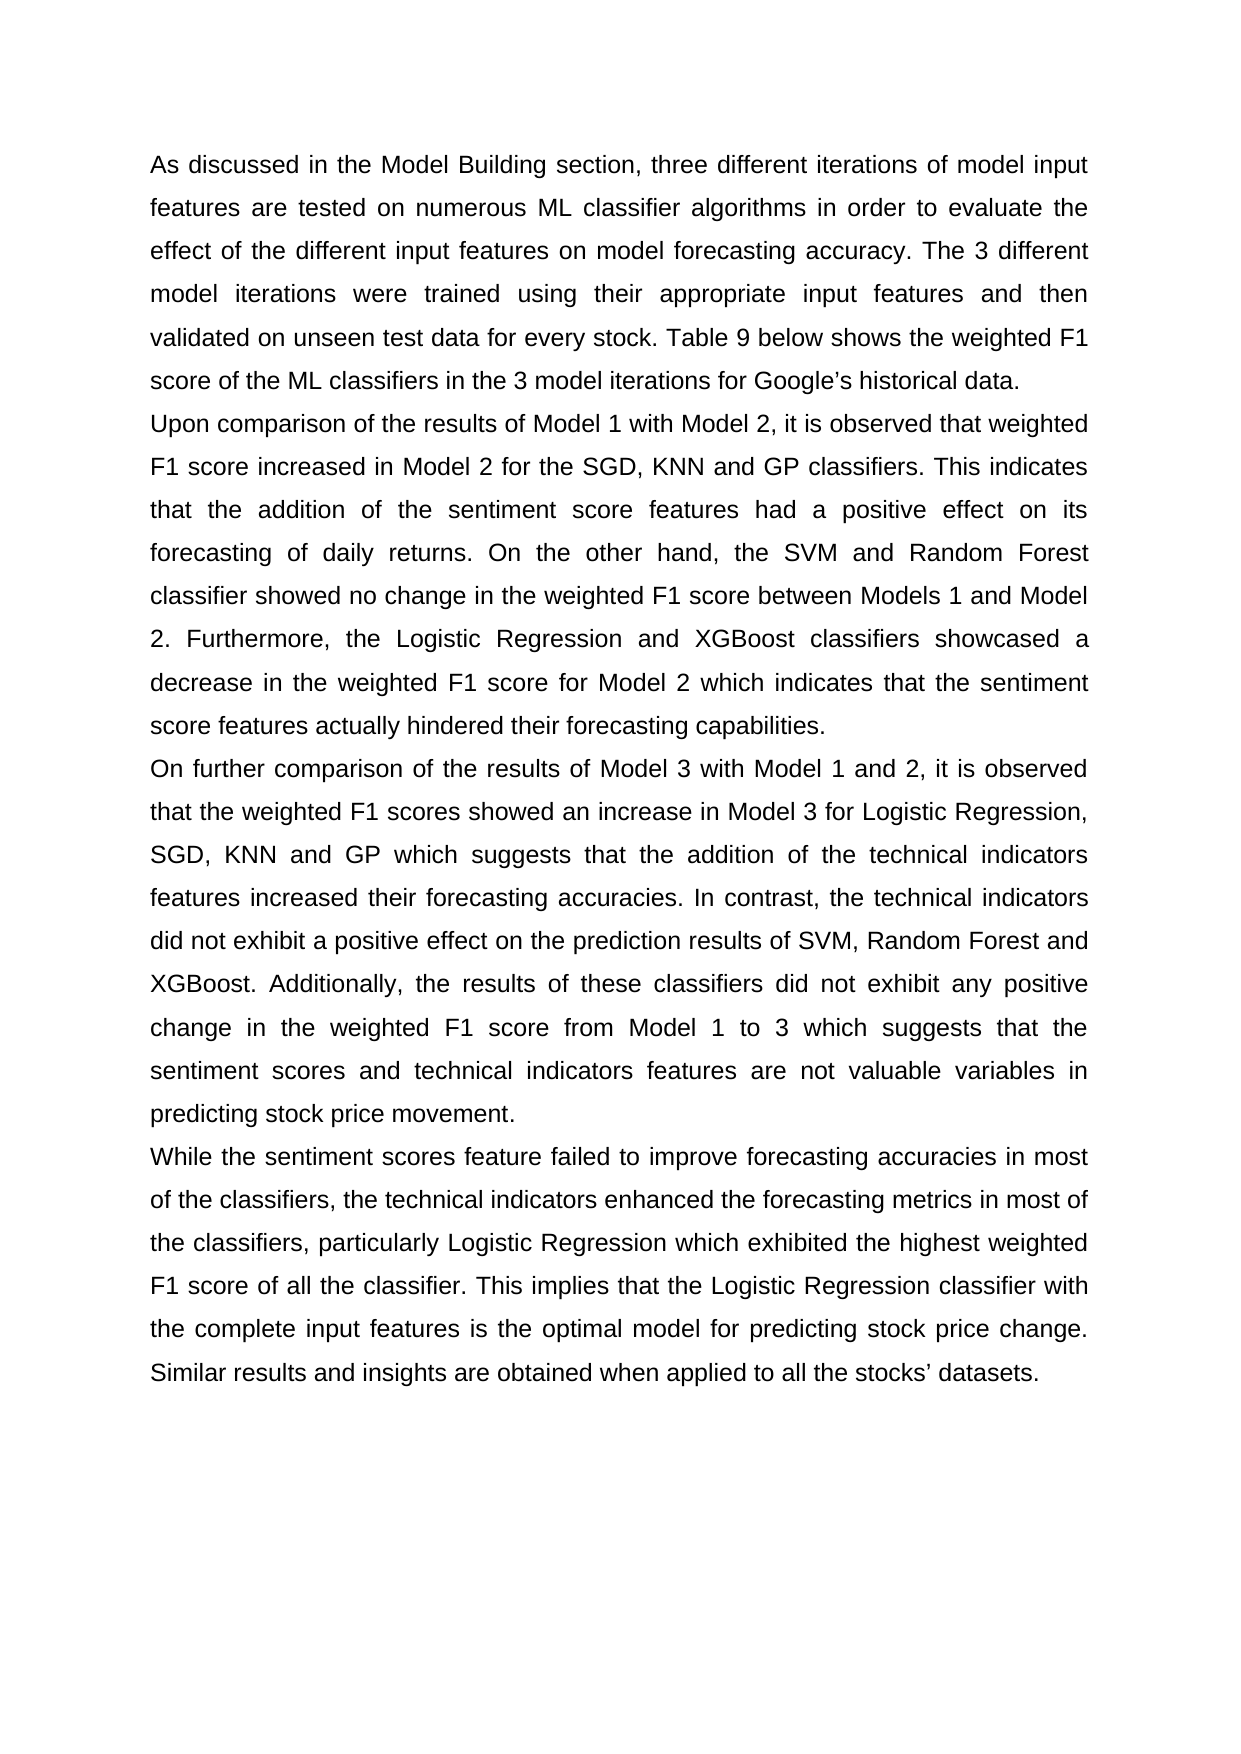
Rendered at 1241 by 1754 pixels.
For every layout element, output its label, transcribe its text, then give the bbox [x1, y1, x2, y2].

text While the sentiment scores feature failed to improve forecasting accuracies in most of the classifiers, the technical indicators enhanced the forecasting metrics in most of the classifiers, particularly Logistic Regression which exhibited the highest weighted F1 score of all the classifier. This implies that the Logistic Regression classifier with the complete input features is the optimal model for predicting stock price change. Similar results and insights are obtained when applied to all the stocks’ datasets. [150, 1142, 1090, 1386]
text On further comparison of the results of Model 3 with Model 1 and 2, it is observed that the weighted F1 scores showed an increase in Model 3 for Logistic Regression, SGD, KNN and GP which suggests that the addition of the technical indicators features increased their forecasting accuracies. In contrast, the technical indicators did not exhibit a positive effect on the prediction results of SVM, Random Forest and XGBoost. Additionally, the results of these classifiers did not exhibit any positive change in the weighted F1 score from Model 1 to 3 which suggests that the sentiment scores and technical indicators features are not valuable variables in predicting stock price movement. [150, 754, 1090, 1127]
text Upon comparison of the results of Model 1 with Model 2, it is observed that weighted F1 score increased in Model 2 for the SGD, KNN and GP classifiers. This indicates that the addition of the sentiment score features had a positive effect on its forecasting of daily returns. On the other hand, the SVM and Random Forest classifier showed no change in the weighted F1 score between Models 1 and Model 2. Furthermore, the Logistic Regression and XGBoost classifiers showcased a decrease in the weighted F1 score for Model 2 which indicates that the sentiment score features actually hindered their forecasting capabilities. [150, 409, 1090, 739]
text As discussed in the Model Building section, three different iterations of model input features are tested on numerous ML classifier algorithms in order to evaluate the effect of the different input features on model forecasting accuracy. The 3 different model iterations were trained using their appropriate input features and then validated on unseen test data for every stock. Table 9 below shows the weighted F1 score of the ML classifiers in the 3 model iterations for Google’s historical data. [150, 150, 1090, 394]
